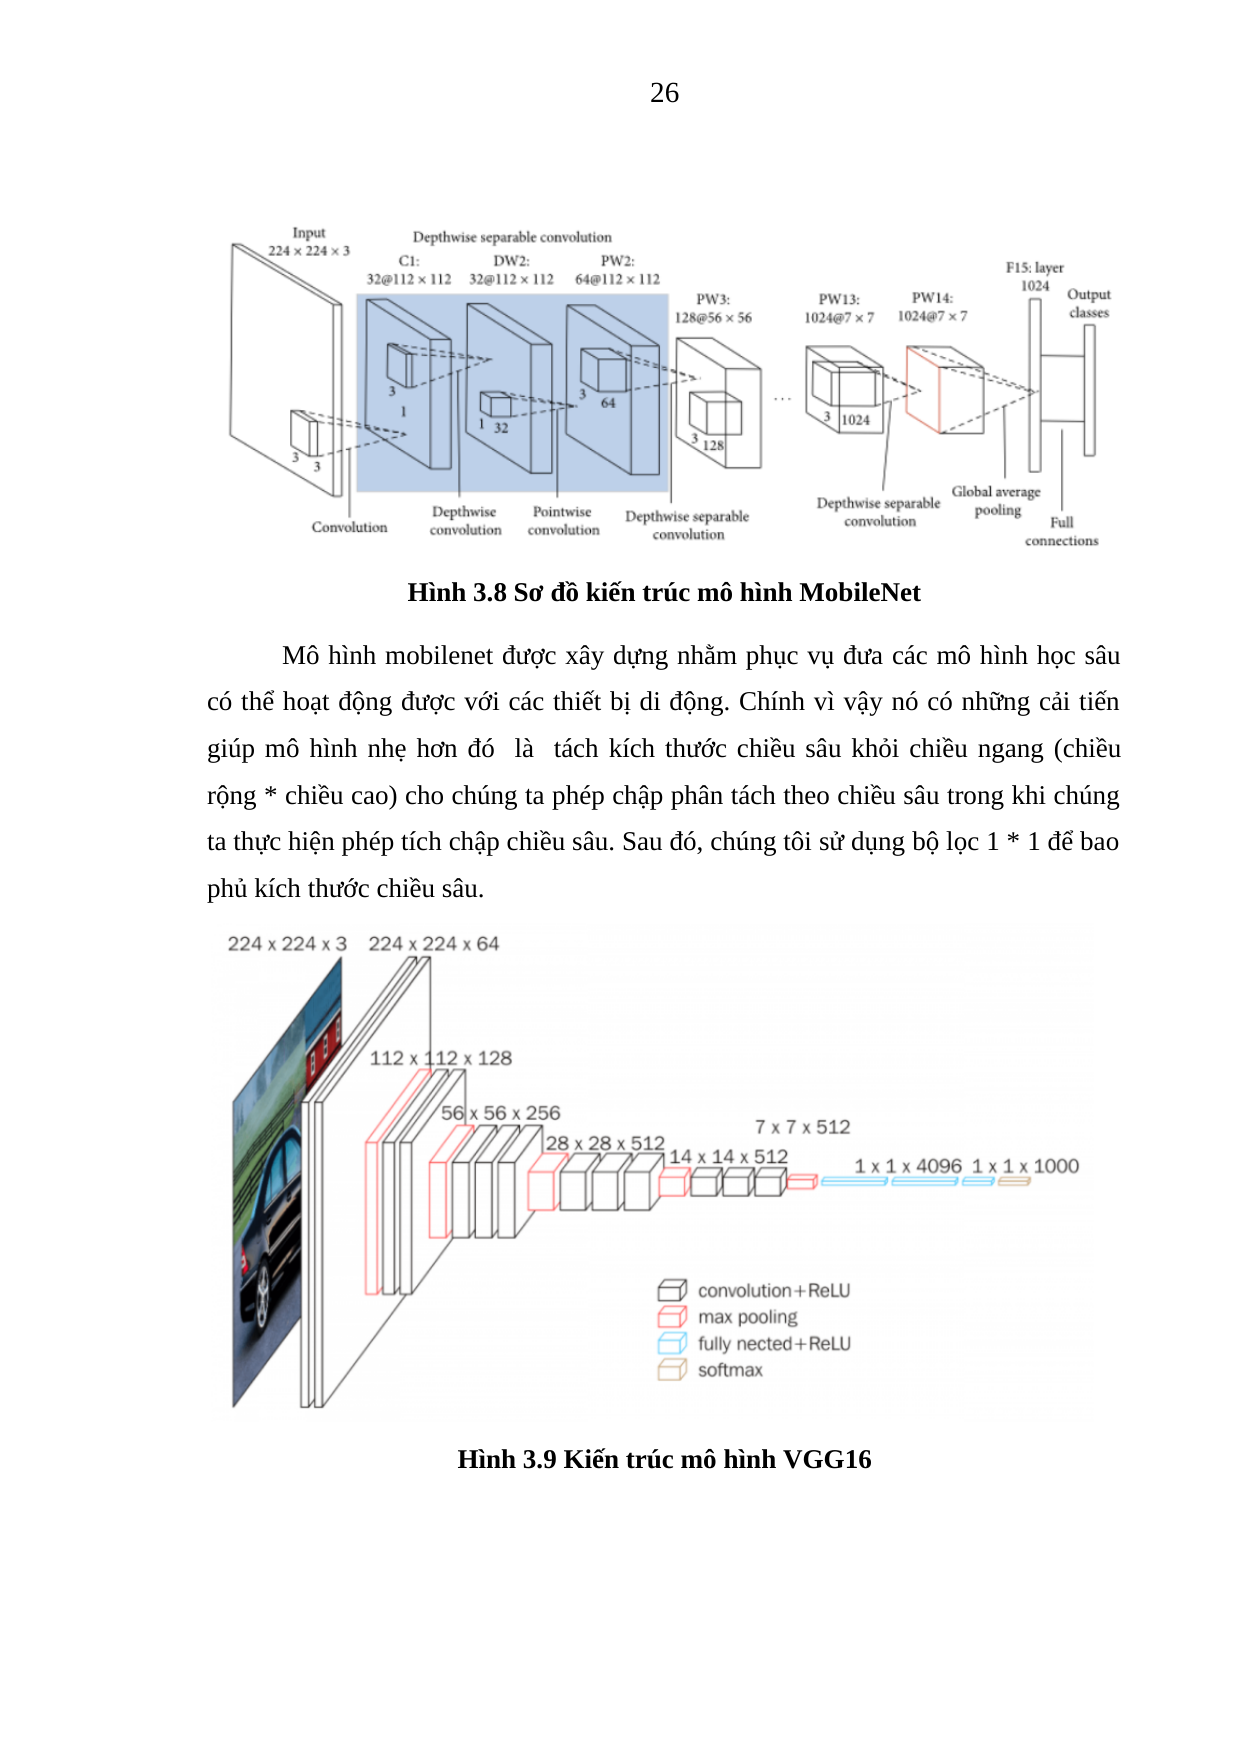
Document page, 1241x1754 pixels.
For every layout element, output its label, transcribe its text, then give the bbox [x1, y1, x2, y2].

picture [206, 918, 1096, 1425]
text Mô hình mobilenet được xây dựng nhằm phục vụ đưa các mô hình học sâu có thể hoạt động được với các thiết bị di động. Chính vì vậy nó có những cải tiến giúp mô hình nhẹ hơn đó là tách kích thước chiều sâu khỏi chiều ngang (chiều rộng * chiều cao) cho chúng ta phép chập phân tách theo chiều sâu trong khi chúng ta thực hiện phép tích chập chiều sâu. Sau đó, chúng tôi sử dụng bộ lọc 1 * 1 để bao phủ kích thước chiều sâu. [207, 639, 1122, 903]
text Hình 3.9 Kiến trúc mô hình VGG16 [207, 1443, 1122, 1474]
picture [206, 206, 1127, 558]
text Hình 3.8 Sơ đồ kiến trúc mô hình MobileNet [207, 576, 1122, 608]
